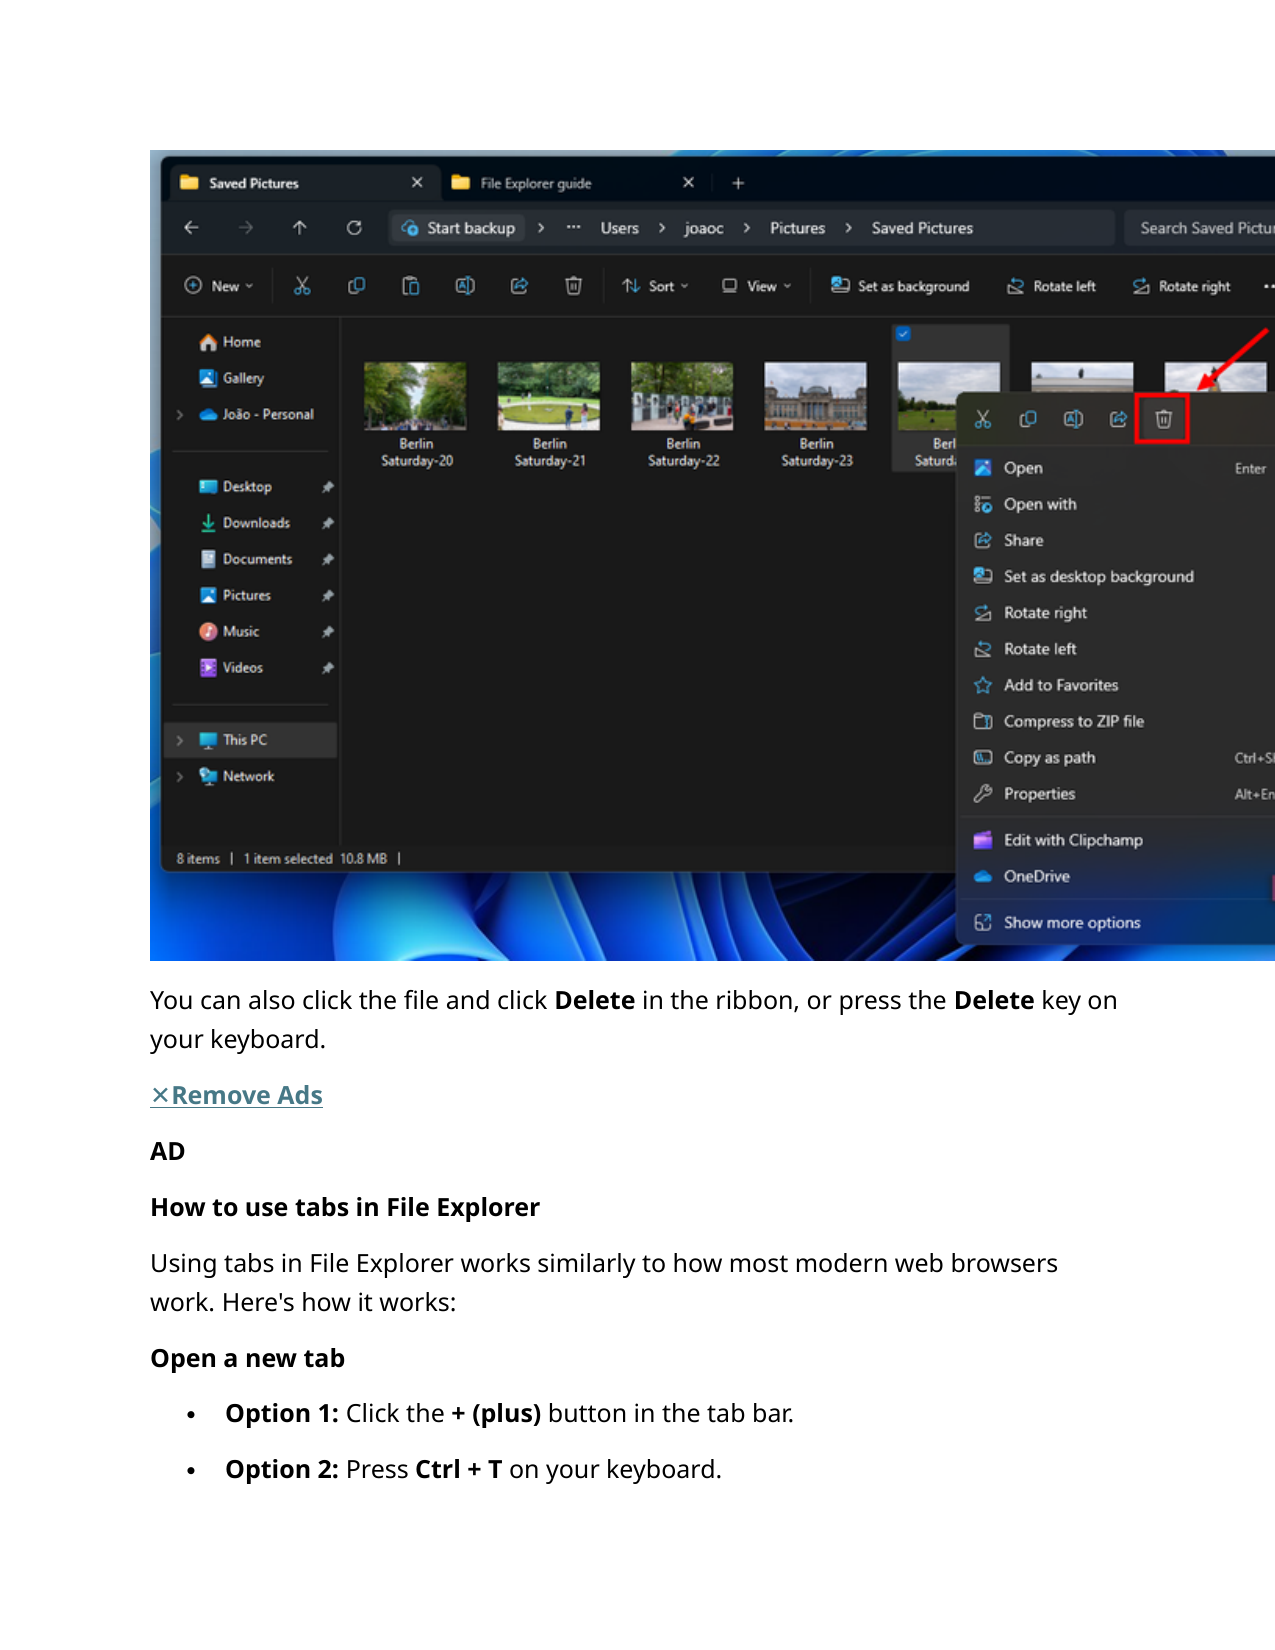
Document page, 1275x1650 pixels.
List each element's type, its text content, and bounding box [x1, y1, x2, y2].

text ✕Remove Ads [150, 1078, 1125, 1112]
picture [150, 150, 1275, 961]
text How to use tabs in File Explorer [150, 1189, 1125, 1223]
text You can also click the file and click Delete in the ribbon, or press the Delete key on your keyboard. [150, 983, 1125, 1056]
text AD [150, 1133, 1125, 1168]
text Open a new tab [150, 1340, 1125, 1374]
text Using tabs in File Explorer works similarly to how most modern web browsers work. Here's how it works: [150, 1245, 1125, 1318]
list Option 2: Press Ctrl + T on your keyboard. [187, 1452, 1125, 1486]
list Option 1: Click the + (plus) button in the tab bar. [187, 1396, 1125, 1430]
